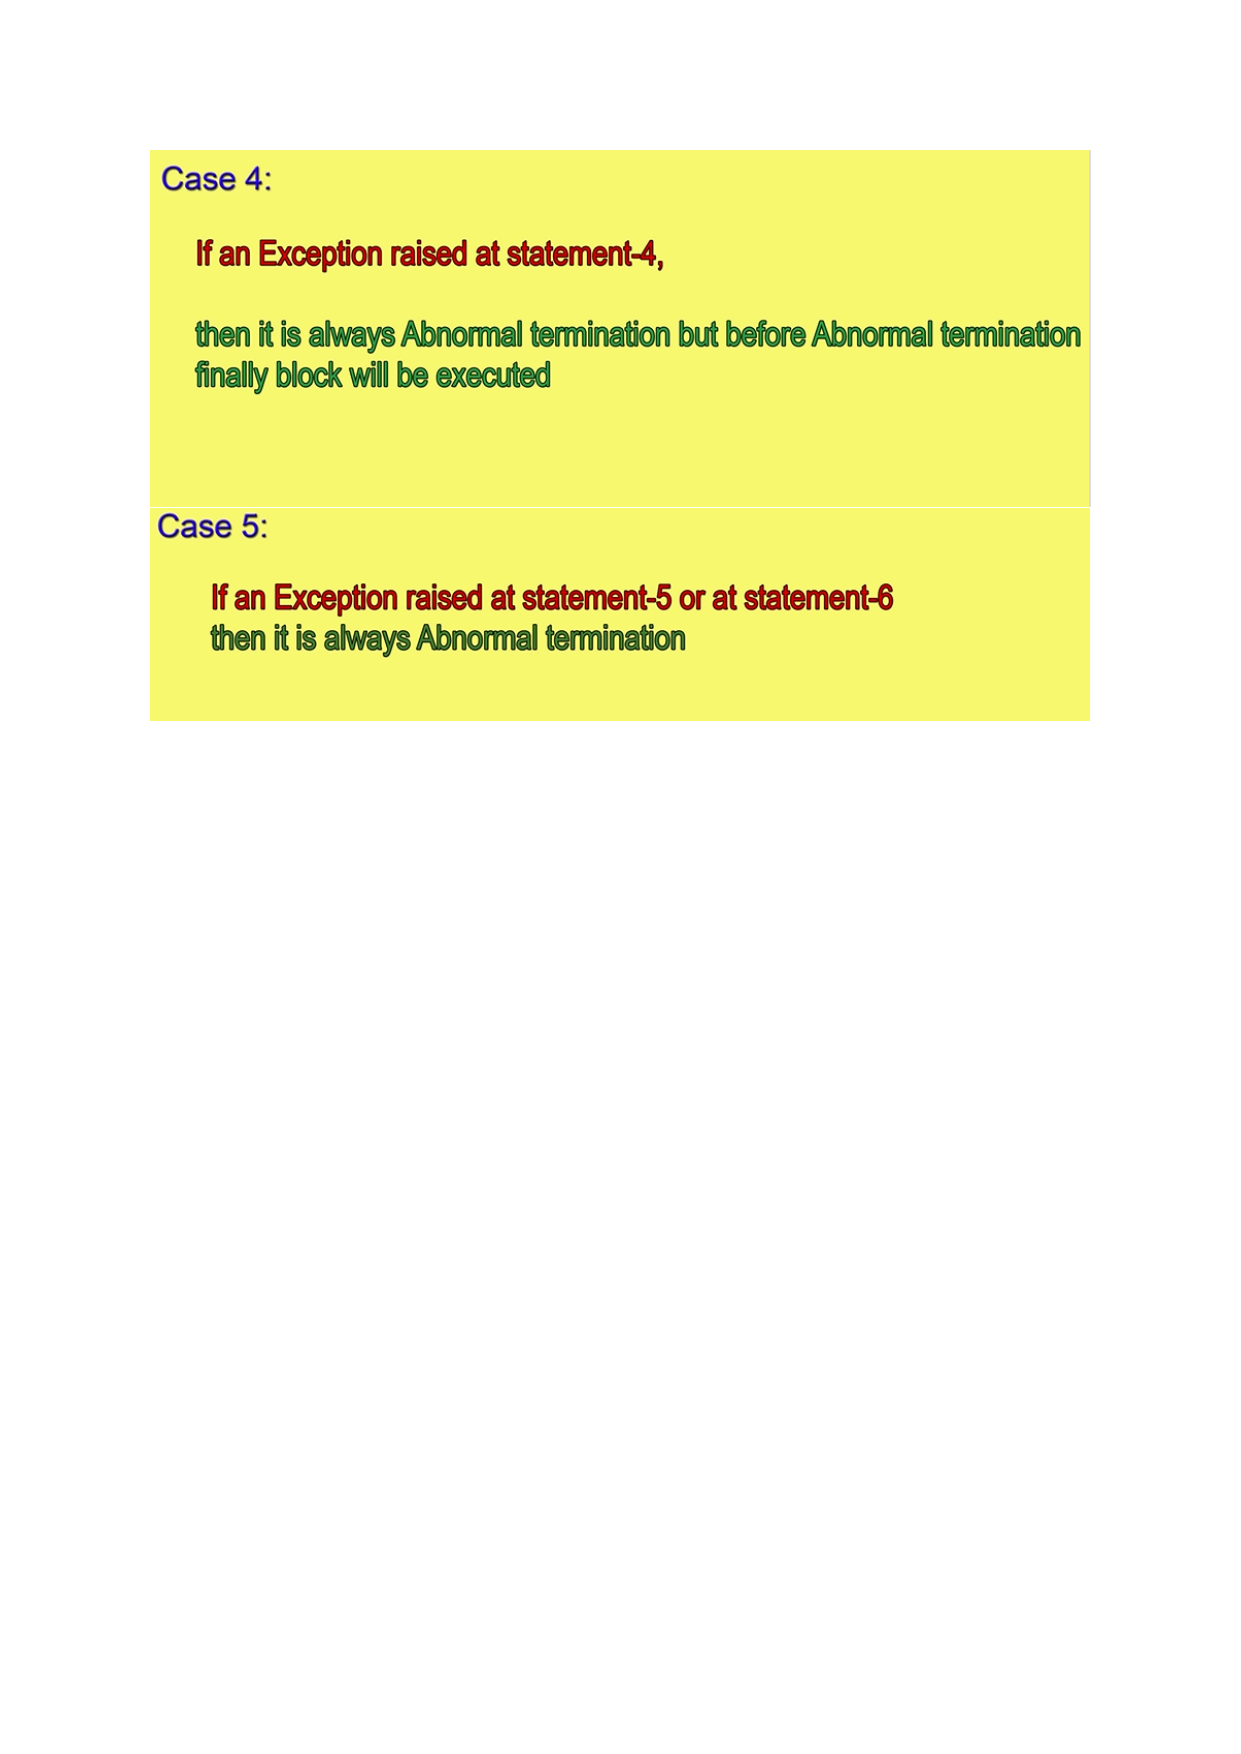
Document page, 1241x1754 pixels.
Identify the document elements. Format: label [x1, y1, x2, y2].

picture [150, 150, 1091, 507]
picture [150, 508, 1091, 721]
